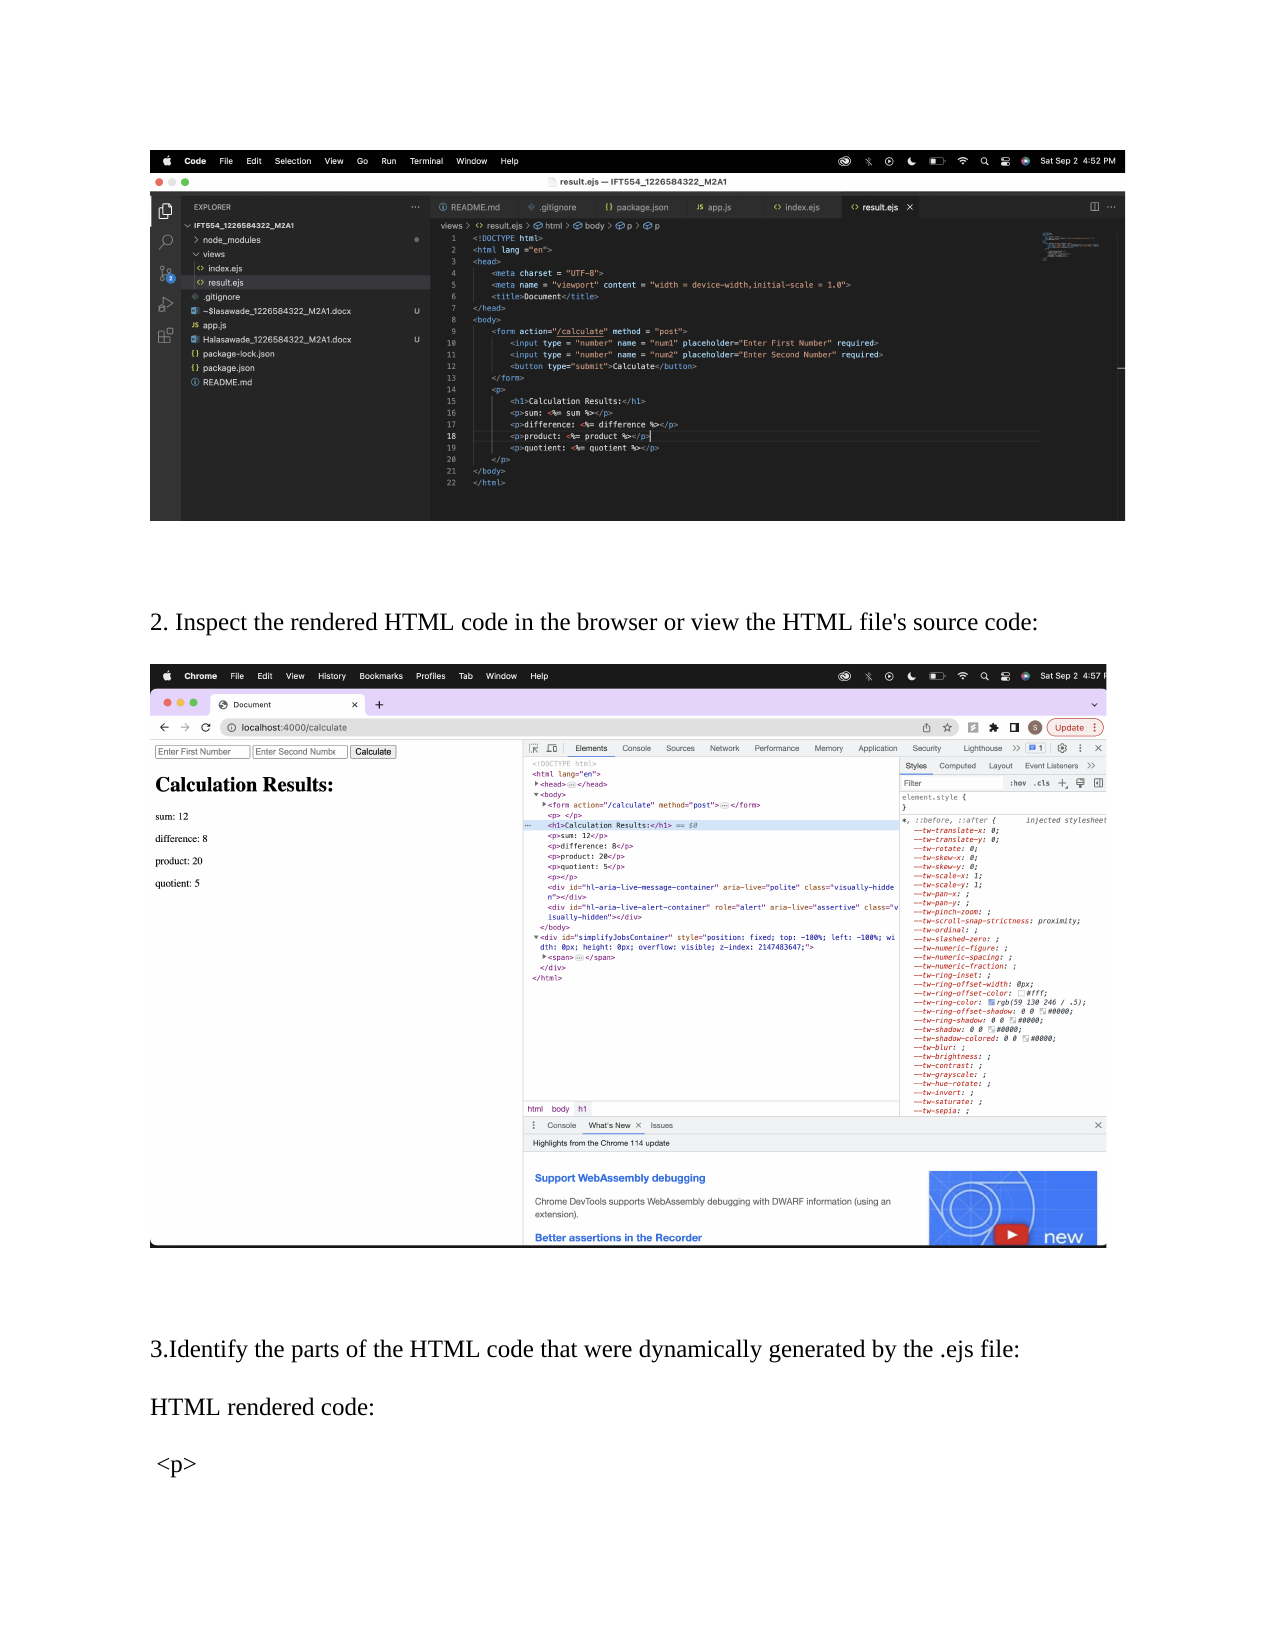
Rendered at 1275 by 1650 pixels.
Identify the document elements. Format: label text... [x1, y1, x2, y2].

text 3.Identify the parts of the HTML code that were dynamically generated by the .ejs file: [150, 1334, 1125, 1363]
picture [150, 150, 1125, 521]
picture [150, 664, 1107, 1248]
text <p> [150, 1449, 1125, 1478]
text 2. Inspect the rendered HTML code in the browser or view the HTML file's source code: [150, 607, 1125, 636]
text HTML rendered code: [150, 1392, 1125, 1420]
